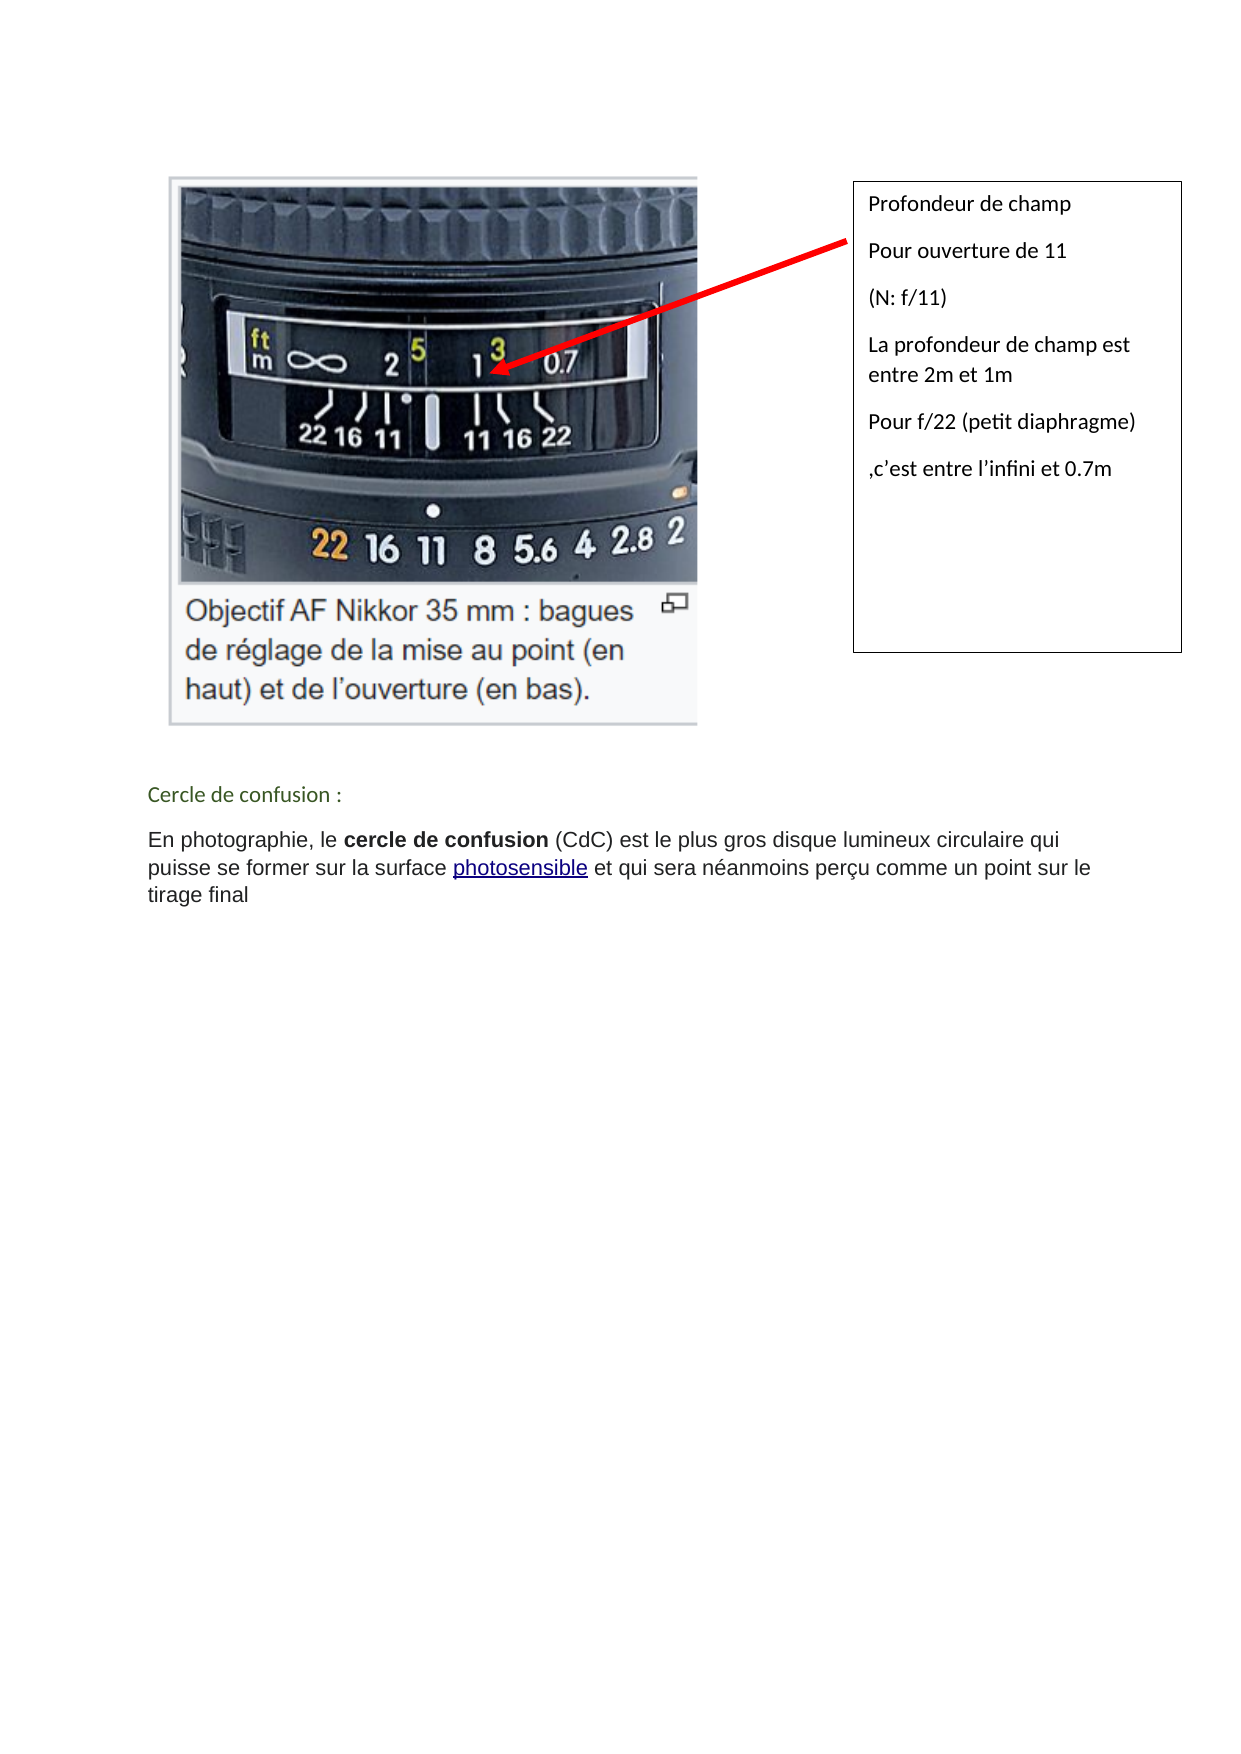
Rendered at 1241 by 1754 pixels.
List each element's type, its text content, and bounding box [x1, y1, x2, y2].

picture [147, 147, 698, 762]
text En photographie, le cercle de confusion (CdC) est le plus gros disque lumineux circulaire qui puisse se former sur la surface photosensible et qui sera néanmoins perçu comme un point sur le tirage final [148, 827, 1093, 907]
text Cercle de confusion : [148, 781, 1093, 808]
